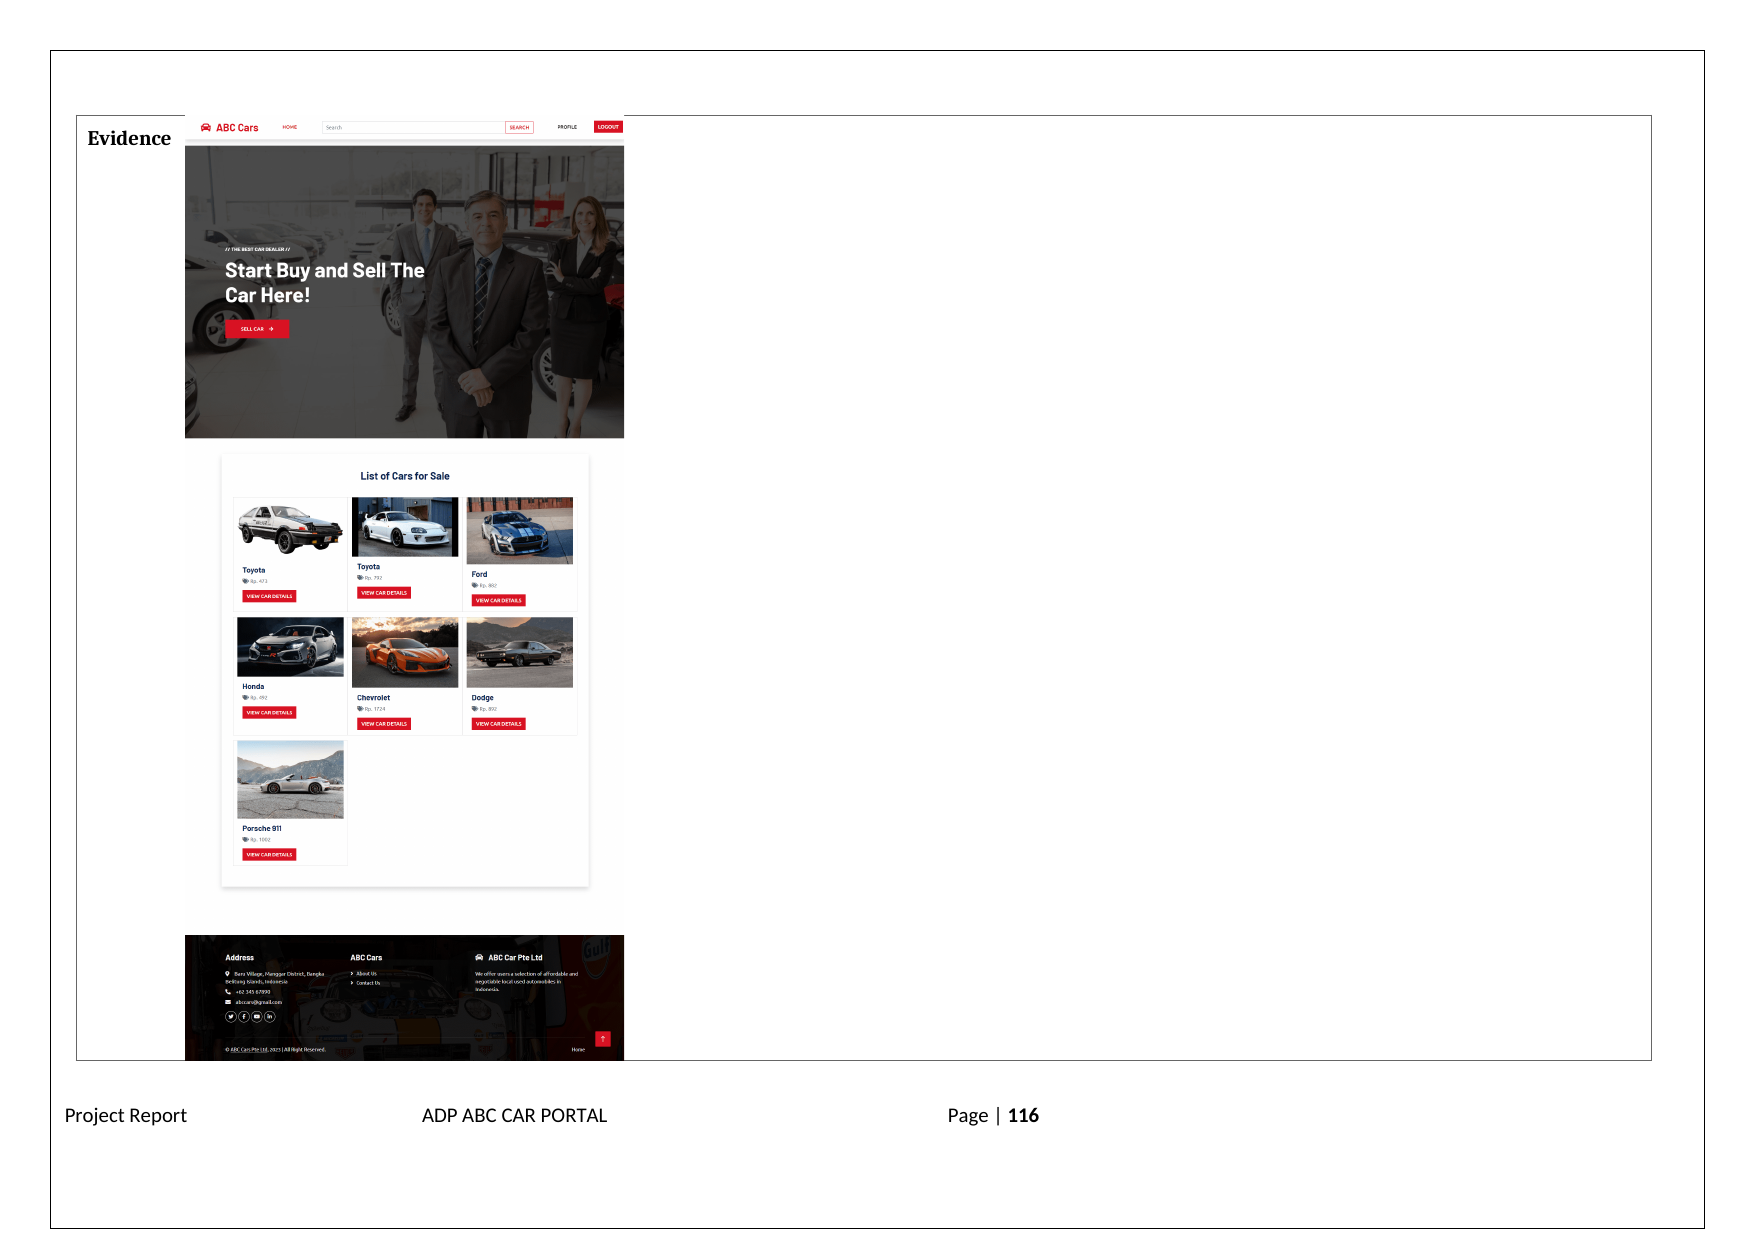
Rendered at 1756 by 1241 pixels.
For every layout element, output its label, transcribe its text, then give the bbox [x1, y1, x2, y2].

table_cell [625, 116, 1651, 1060]
picture [185, 115, 625, 1061]
table_cell Evidence [77, 116, 185, 1060]
